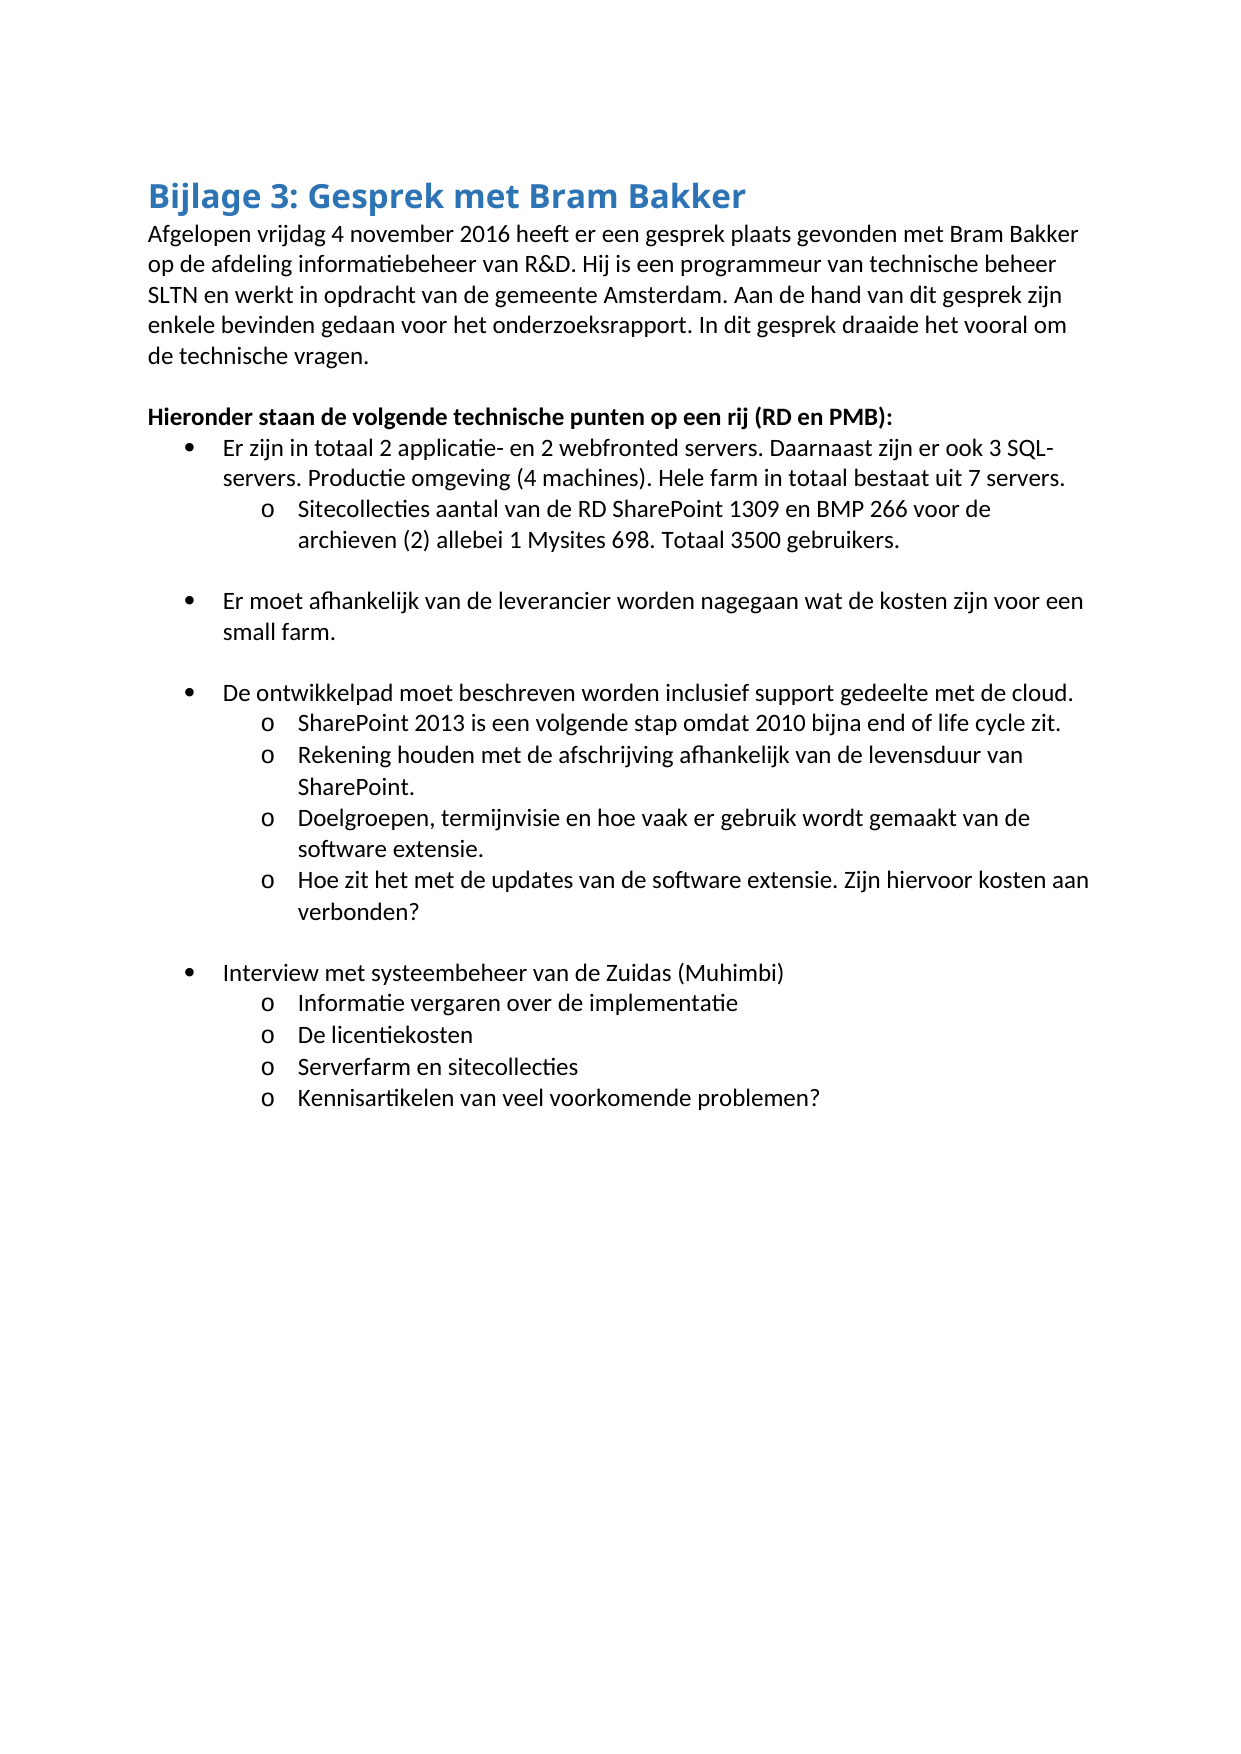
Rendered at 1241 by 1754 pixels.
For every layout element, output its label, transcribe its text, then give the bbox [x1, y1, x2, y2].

list Sitecollecties aantal van de RD SharePoint 1309 en BMP 266 voor de archieven (2) allebei 1 Mysites 698. Totaal 3500 gebruikers. [260, 493, 1093, 586]
list Hoe zit het met de updates van de software extensie. Zijn hiervoor kosten aan verbonden? [260, 864, 1093, 957]
list Kennisartikelen van veel voorkomende problemen? [260, 1083, 1093, 1114]
list Er zijn in totaal 2 applicatie- en 2 webfronted servers. Daarnaast zijn er ook 3 SQL-servers. Productie omgeving (4 machines). Hele farm in totaal bestaat uit 7 servers. [185, 432, 1093, 493]
list Er moet afhankelijk van de leverancier worden nagegaan wat de kosten zijn voor een small farm. [185, 586, 1093, 677]
list Rekening houden met de afschrijving afhankelijk van de levensduur van SharePoint. [260, 739, 1093, 802]
list De ontwikkelpad moet beschreven worden inclusief support gedeelte met de cloud. [185, 677, 1093, 708]
list Serverfarm en sitecollecties [260, 1051, 1093, 1083]
subtitle Bijlage 3: Gesprek met Bram Bakker [148, 173, 1093, 218]
list Informatie vergaren over de implementatie [260, 987, 1093, 1019]
text Afgelopen vrijdag 4 november 2016 heeft er een gesprek plaats gevonden met Bram Bakker op de afdeling informatiebeheer van R&D. Hij is een programmeur van technische beheer SLTN en werkt in opdracht van de gemeente Amsterdam. Aan de hand van dit gesprek zijn enkele bevinden gedaan voor het onderzoeksrapport. In dit gesprek draaide het vooral om de technische vragen. [148, 218, 1093, 371]
text Hieronder staan de volgende technische punten op een rij (RD en PMB): [148, 401, 1093, 432]
list Interview met systeembeheer van de Zuidas (Muhimbi) [185, 957, 1093, 987]
list SharePoint 2013 is een volgende stap omdat 2010 bijna end of life cycle zit. [260, 708, 1093, 739]
list De licentiekosten [260, 1019, 1093, 1051]
list Doelgroepen, termijnvisie en hoe vaak er gebruik wordt gemaakt van de software extensie. [260, 802, 1093, 864]
